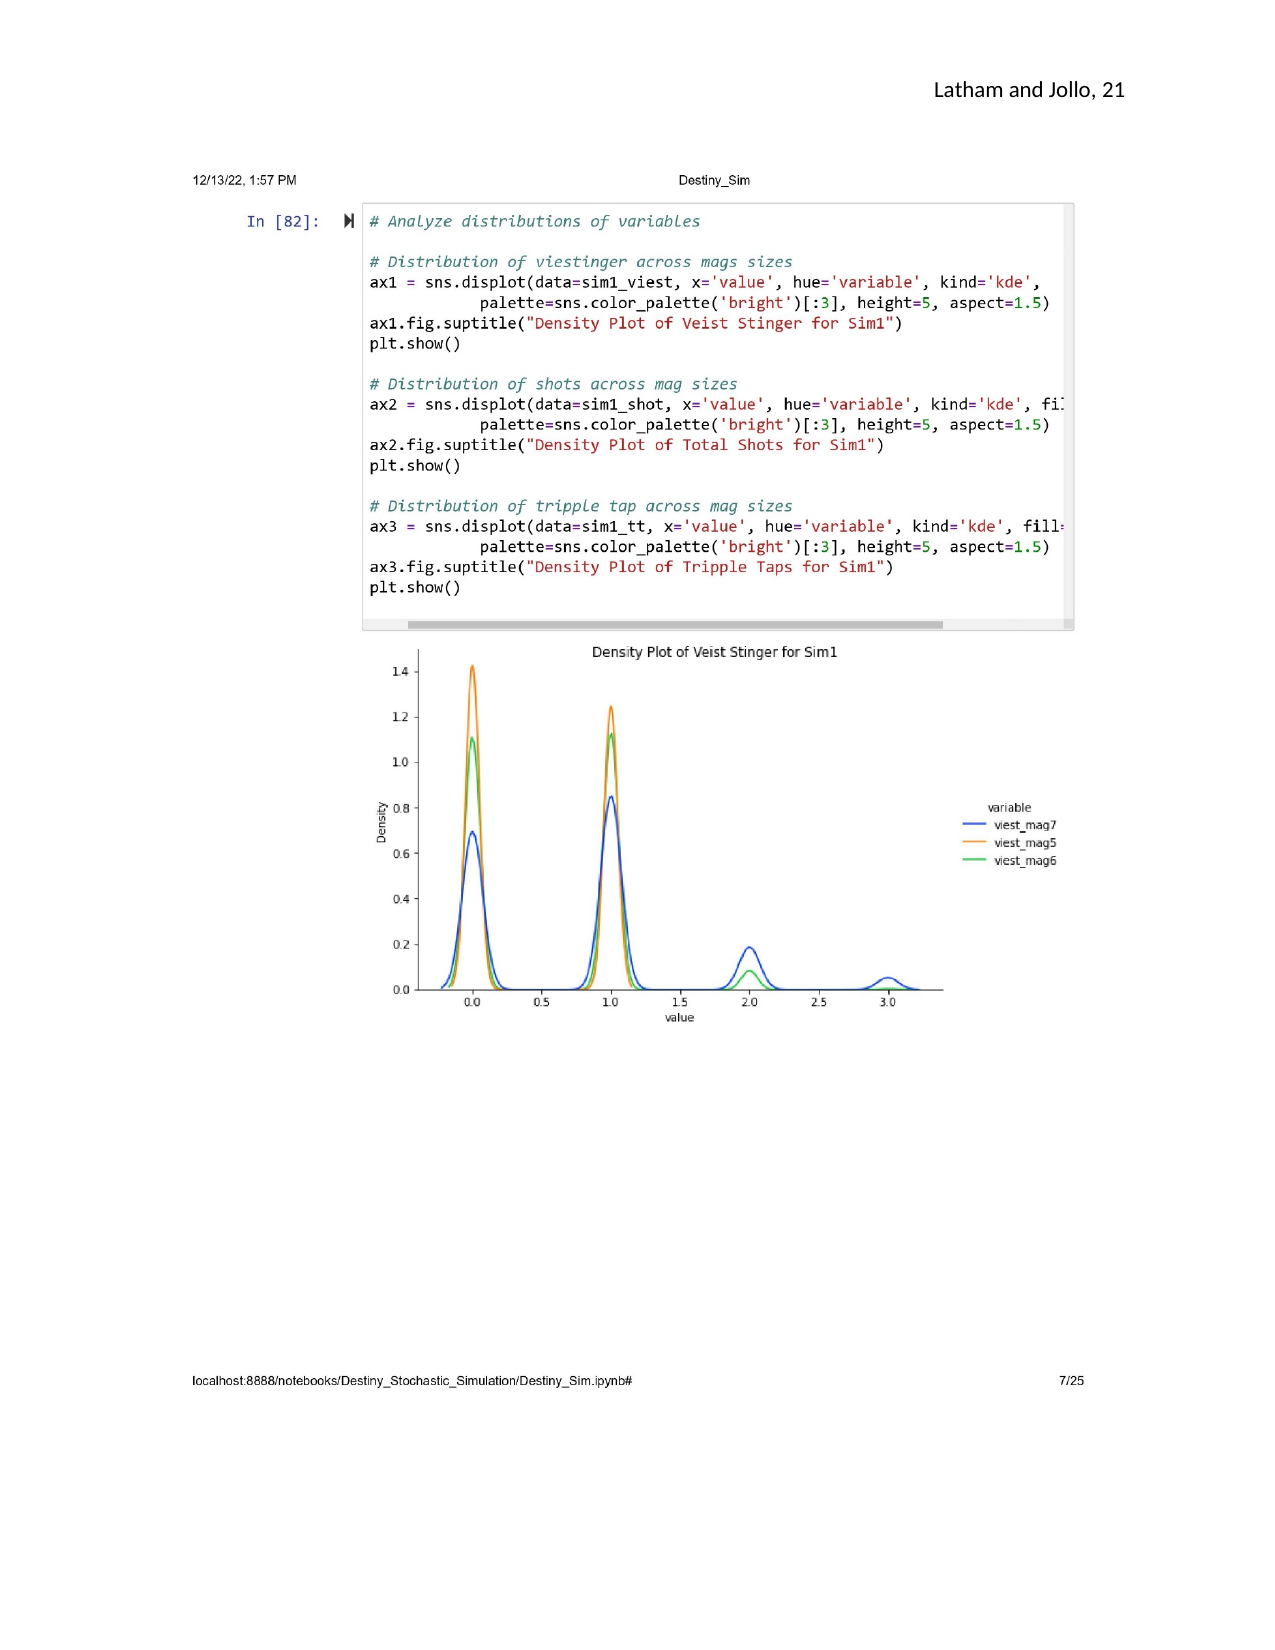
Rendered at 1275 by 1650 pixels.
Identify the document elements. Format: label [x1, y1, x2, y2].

picture [150, 150, 1125, 1412]
